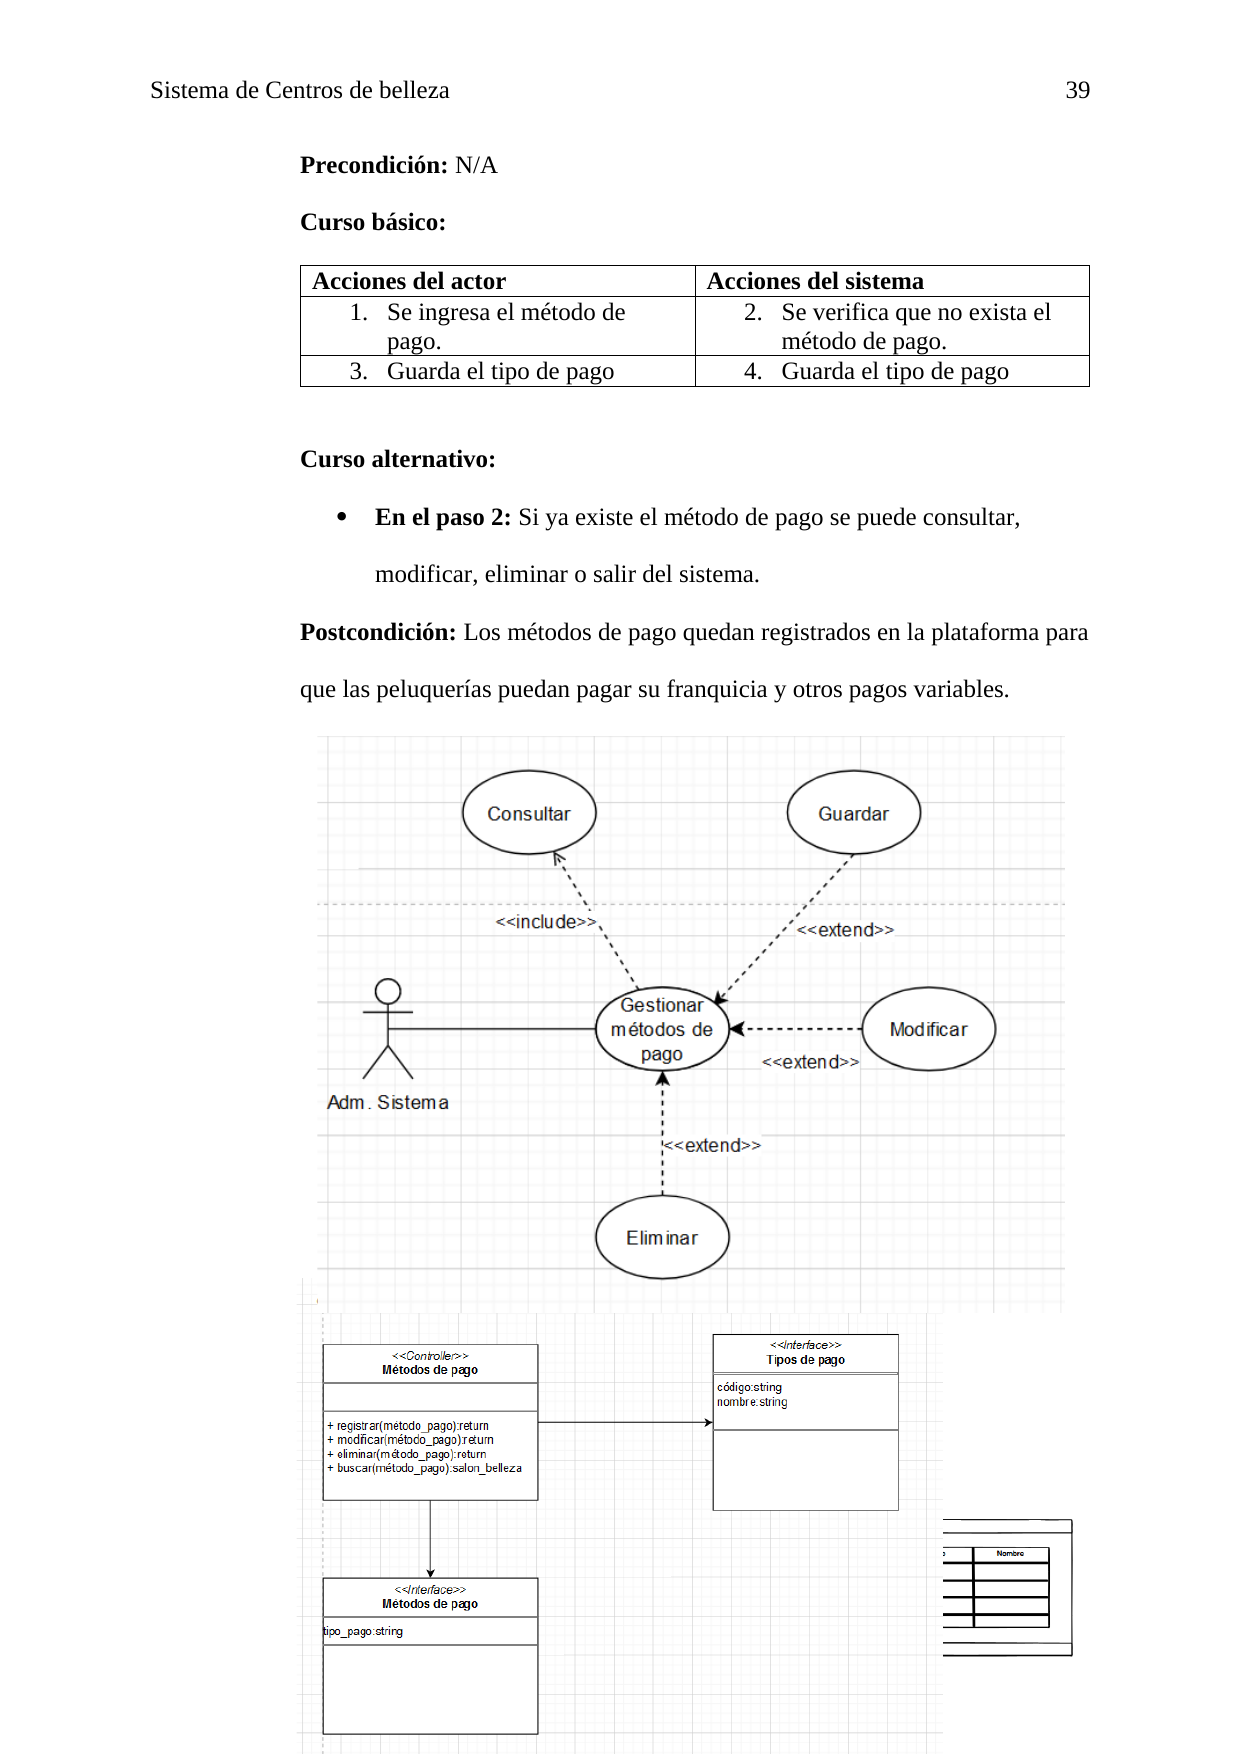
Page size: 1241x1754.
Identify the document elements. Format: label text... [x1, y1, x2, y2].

table_cell Guarda el tipo de pago [301, 356, 695, 386]
table_cell Se verifica que no exista el método de pago. [696, 297, 1089, 355]
table_header Acciones del actor [301, 266, 695, 296]
list En el paso 2: Si ya existe el método de pago se puede consultar, modificar, eliminar o salir del sistema. [337, 502, 1090, 588]
list Precondición: N/A [300, 150, 1090, 179]
table_cell Se ingresa el método de pago. [301, 297, 695, 355]
table_header Acciones del sistema [696, 266, 1089, 296]
table_cell Guarda el tipo de pago [696, 356, 1089, 386]
picture [296, 736, 1092, 1754]
list Postcondición: Los métodos de pago quedan registrados en la plataforma para que las peluquerías puedan pagar su franquicia y otros pagos variables. [300, 617, 1090, 703]
list Curso alternativo: [300, 444, 1090, 473]
list Curso básico: [300, 207, 1090, 236]
